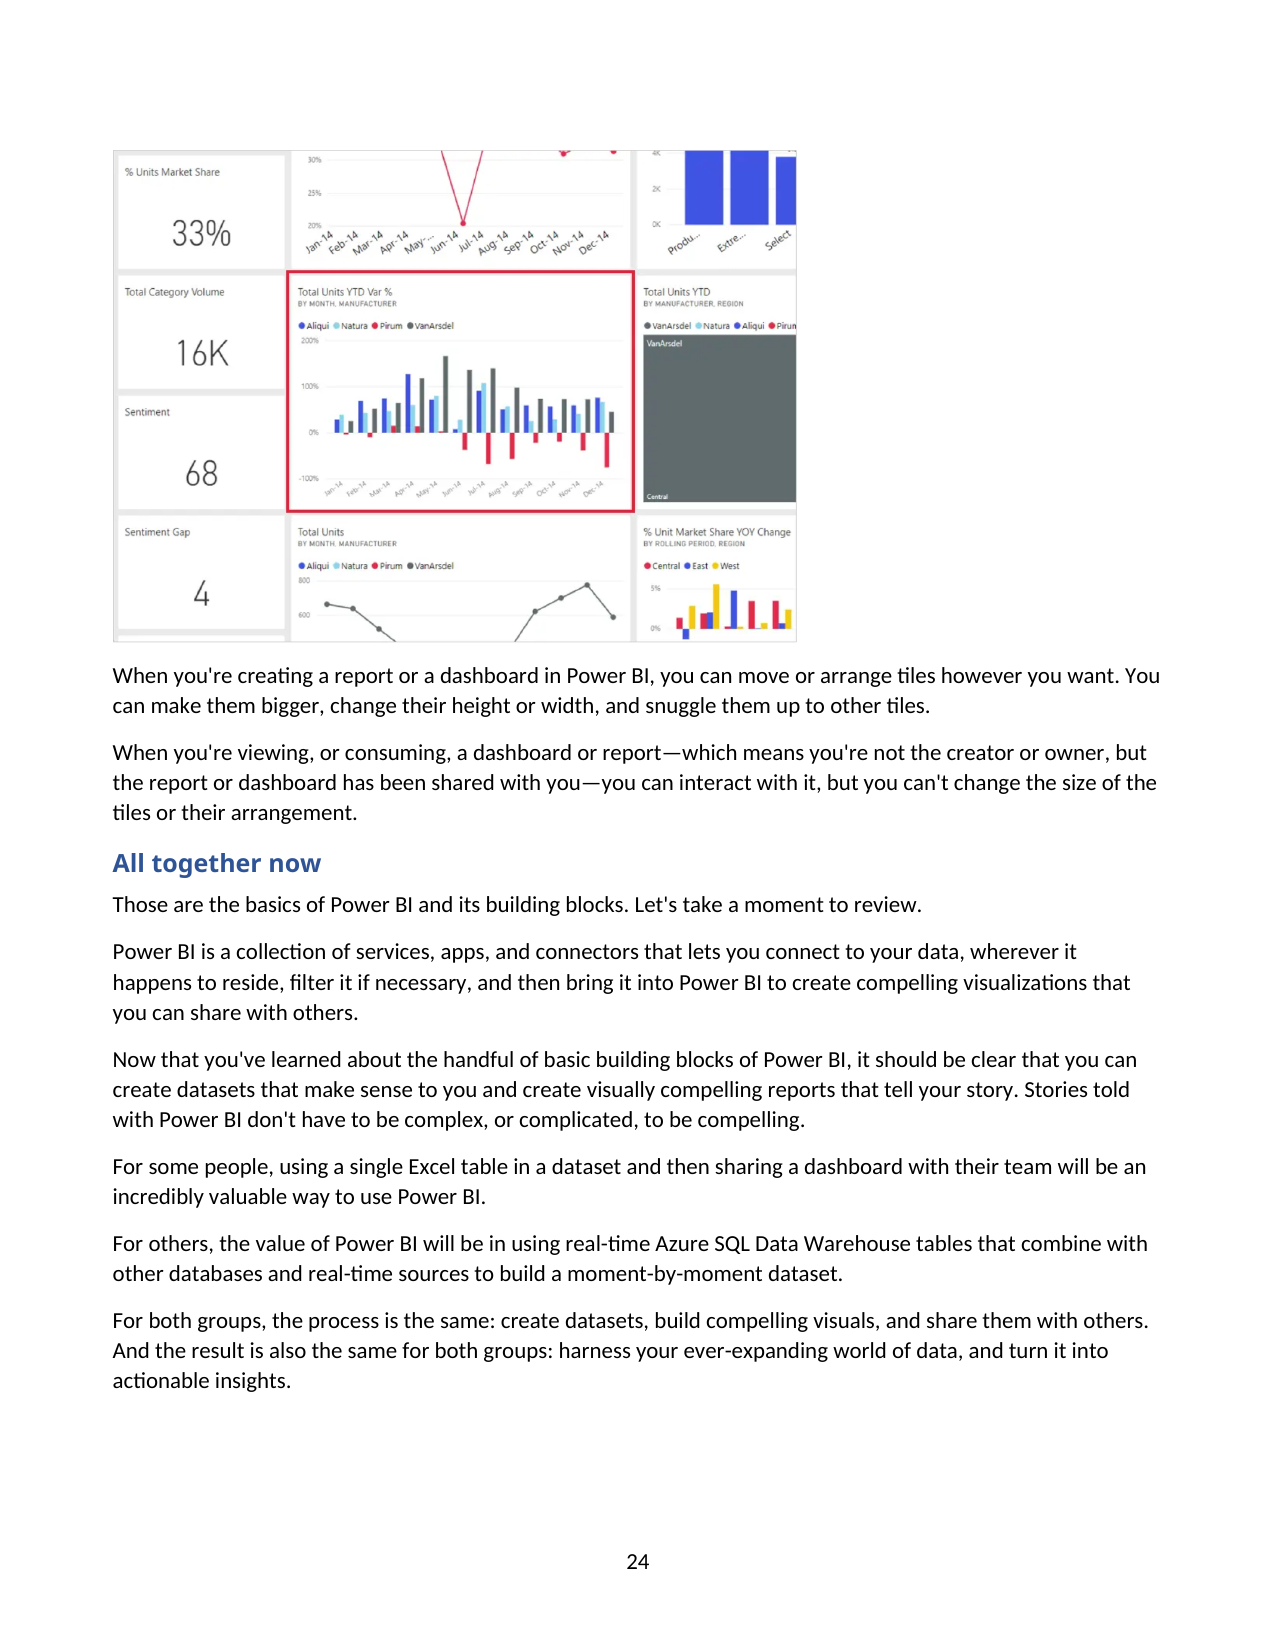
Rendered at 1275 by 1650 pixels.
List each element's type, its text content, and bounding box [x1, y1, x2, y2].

subtitle All together now [112, 845, 1162, 879]
text Power BI is a collection of services, apps, and connectors that lets you connect to your data, wherever it happens to reside, filter it if necessary, and then bring it into Power BI to create compelling visualizations that you can share with others. [112, 937, 1162, 1026]
text For some people, using a single Excel table in a dataset and then sharing a dashboard with their team will be an incredibly valuable way to use Power BI. [112, 1152, 1162, 1210]
text For others, the value of Power BI will be in using real-time Azure SQL Data Warehouse tables that combine with other databases and real-time sources to build a moment-by-moment dataset. [112, 1229, 1162, 1287]
text Now that you've learned about the handful of basic building blocks of Power BI, it should be clear that you can create datasets that make sense to you and create visually compelling reports that tell your story. Stories told with Power BI don't have to be complex, or complicated, to be compelling. [112, 1045, 1162, 1133]
text Those are the basics of Power BI and its building blocks. Let's take a moment to review. [112, 891, 1162, 918]
text When you're creating a report or a dashboard in Power BI, you can move or arrange tiles however you want. You can make them bigger, change their height or width, and snuggle them up to other tiles. [112, 661, 1162, 719]
picture [112, 150, 798, 643]
text For both groups, the process is the same: create datasets, build compelling visuals, and share them with others. And the result is also the same for both groups: harness your ever-expanding world of data, and turn it into actionable insights. [112, 1306, 1162, 1394]
text When you're viewing, or consuming, a dashboard or report—which means you're not the creator or owner, but the report or dashboard has been shared with you—you can interact with it, but you can't change the size of the tiles or their arrangement. [112, 738, 1162, 827]
